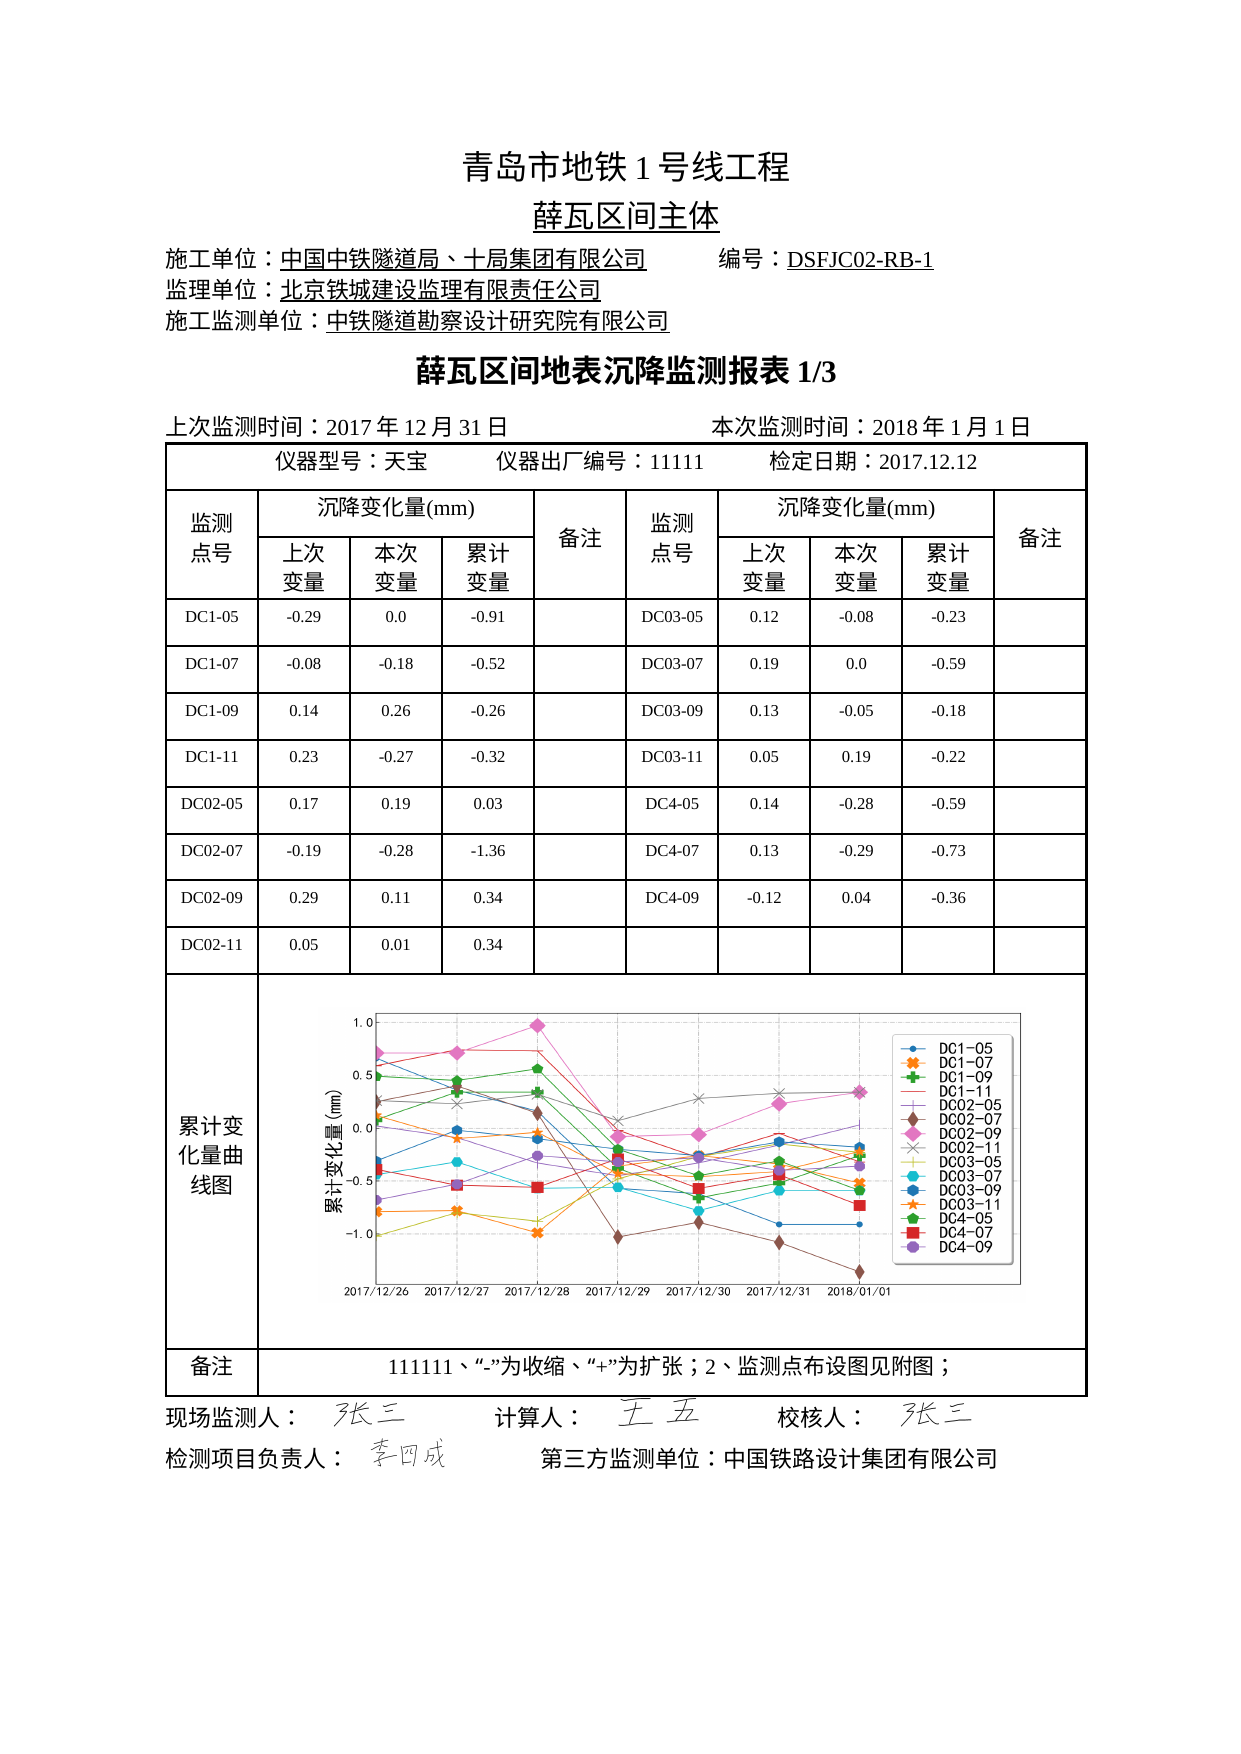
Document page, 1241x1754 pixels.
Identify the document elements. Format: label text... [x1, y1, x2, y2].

table_cell -0.91 [443, 600, 533, 645]
text 检测项目负责人： 第三方监测单位：中国铁路设计集团有限公司 [165, 1438, 1087, 1474]
text 上次监测时间：2017年12月31日 本次监测时间：2018年1月1日 [165, 411, 1087, 442]
table_cell [995, 788, 1085, 832]
table_cell -0.22 [903, 741, 993, 786]
table_cell -0.18 [351, 647, 441, 692]
table_cell [903, 928, 993, 973]
table_cell DC02-09 [167, 881, 257, 926]
table_cell 0.0 [351, 600, 441, 645]
table_cell 0.34 [443, 928, 533, 973]
table_cell -0.26 [443, 694, 533, 739]
table_cell 备注 [167, 1350, 257, 1395]
table_cell -0.36 [903, 881, 993, 926]
table_cell 监测 点号 [627, 491, 717, 598]
text 薛瓦区间地表沉降监测报表1/3 [165, 349, 1087, 392]
table_cell DC4-05 [627, 788, 717, 832]
table_cell [995, 835, 1085, 879]
table_cell 0.19 [351, 788, 441, 832]
table_cell -0.59 [903, 788, 993, 832]
table_cell DC03-07 [627, 647, 717, 692]
table_cell [535, 928, 625, 973]
table_cell [535, 647, 625, 692]
table_cell DC02-05 [167, 788, 257, 832]
table_cell [535, 881, 625, 926]
table_cell 0.01 [351, 928, 441, 973]
table_cell DC03-11 [627, 741, 717, 786]
picture [367, 1437, 486, 1468]
table_cell 0.29 [259, 881, 349, 926]
table_cell 沉降变化量(mm) [719, 491, 993, 536]
text 薛瓦区间主体 [165, 184, 1087, 239]
table_cell [627, 928, 717, 973]
table_cell -0.28 [351, 835, 441, 879]
picture [888, 1397, 1007, 1427]
table_cell -0.18 [903, 694, 993, 739]
table_cell -0.08 [259, 647, 349, 692]
picture [321, 1397, 440, 1427]
table_cell [535, 741, 625, 786]
table_cell 0.23 [259, 741, 349, 786]
table_cell [259, 975, 1085, 1348]
table_cell DC03-05 [627, 600, 717, 645]
table_cell 累计变化量曲线图 [167, 975, 257, 1348]
table_cell 备注 [995, 491, 1085, 598]
table_cell 0.26 [351, 694, 441, 739]
table_cell 0.14 [719, 788, 809, 832]
table_cell 0.19 [719, 647, 809, 692]
table_cell DC02-11 [167, 928, 257, 973]
table_cell -0.59 [903, 647, 993, 692]
table_cell [995, 647, 1085, 692]
table_cell [535, 600, 625, 645]
table_cell DC1-05 [167, 600, 257, 645]
table_cell 0.11 [351, 881, 441, 926]
table_cell 0.05 [259, 928, 349, 973]
table_cell 0.05 [719, 741, 809, 786]
table_cell 累计 变量 [903, 538, 993, 598]
table_cell [995, 881, 1085, 926]
table_cell 0.14 [259, 694, 349, 739]
table_cell -0.27 [351, 741, 441, 786]
table_cell -0.23 [903, 600, 993, 645]
table_cell 累计 变量 [443, 538, 533, 598]
picture [317, 1007, 1027, 1303]
table_cell DC4-09 [627, 881, 717, 926]
table_cell -0.29 [259, 600, 349, 645]
table_cell 上次 变量 [719, 538, 809, 598]
table_cell -0.73 [903, 835, 993, 879]
table_cell 本次 变量 [811, 538, 901, 598]
table_cell [811, 928, 901, 973]
table_cell [535, 694, 625, 739]
table_cell 111111、“-”为收缩、“+”为扩张；2、监测点布设图见附图； [259, 1350, 1085, 1395]
table_cell DC4-07 [627, 835, 717, 879]
table_cell 0.13 [719, 694, 809, 739]
text 施工监测单位：中铁隧道勘察设计研究院有限公司 [165, 305, 1087, 337]
table_cell [719, 928, 809, 973]
table_cell -0.52 [443, 647, 533, 692]
table_cell -0.08 [811, 600, 901, 645]
table_cell DC03-09 [627, 694, 717, 739]
table_cell DC1-11 [167, 741, 257, 786]
table_cell -0.19 [259, 835, 349, 879]
table_header 仪器型号：天宝 仪器出厂编号：11111 检定日期：2017.12.12 [167, 445, 1085, 489]
table_cell -0.32 [443, 741, 533, 786]
table_cell DC02-07 [167, 835, 257, 879]
table_cell [535, 835, 625, 879]
table_cell 沉降变化量(mm) [259, 491, 533, 536]
table_cell 本次 变量 [351, 538, 441, 598]
table_cell 0.34 [443, 881, 533, 926]
picture [604, 1397, 723, 1427]
table_cell -0.05 [811, 694, 901, 739]
table_cell 监测 点号 [167, 491, 257, 598]
table_cell [995, 694, 1085, 739]
text 监理单位：北京铁城建设监理有限责任公司 [165, 274, 1087, 305]
table_cell -0.28 [811, 788, 901, 832]
table_cell -0.29 [811, 835, 901, 879]
table_cell 备注 [535, 491, 625, 598]
table_cell -1.36 [443, 835, 533, 879]
table_cell -0.12 [719, 881, 809, 926]
table_cell 0.12 [719, 600, 809, 645]
table_cell 0.17 [259, 788, 349, 832]
table_cell [995, 928, 1085, 973]
table_cell 0.04 [811, 881, 901, 926]
table_cell 0.03 [443, 788, 533, 832]
table_cell DC1-07 [167, 647, 257, 692]
table_cell 0.19 [811, 741, 901, 786]
table_cell [995, 741, 1085, 786]
table_cell 0.0 [811, 647, 901, 692]
table_cell 上次 变量 [259, 538, 349, 598]
text 青岛市地铁1号线工程 [165, 159, 1087, 184]
table_cell [535, 788, 625, 832]
table_cell [995, 600, 1085, 645]
table_cell 0.13 [719, 835, 809, 879]
text 施工单位：中国中铁隧道局、十局集团有限公司 编号：DSFJC02-RB-1 [165, 243, 1087, 274]
table_cell DC1-09 [167, 694, 257, 739]
